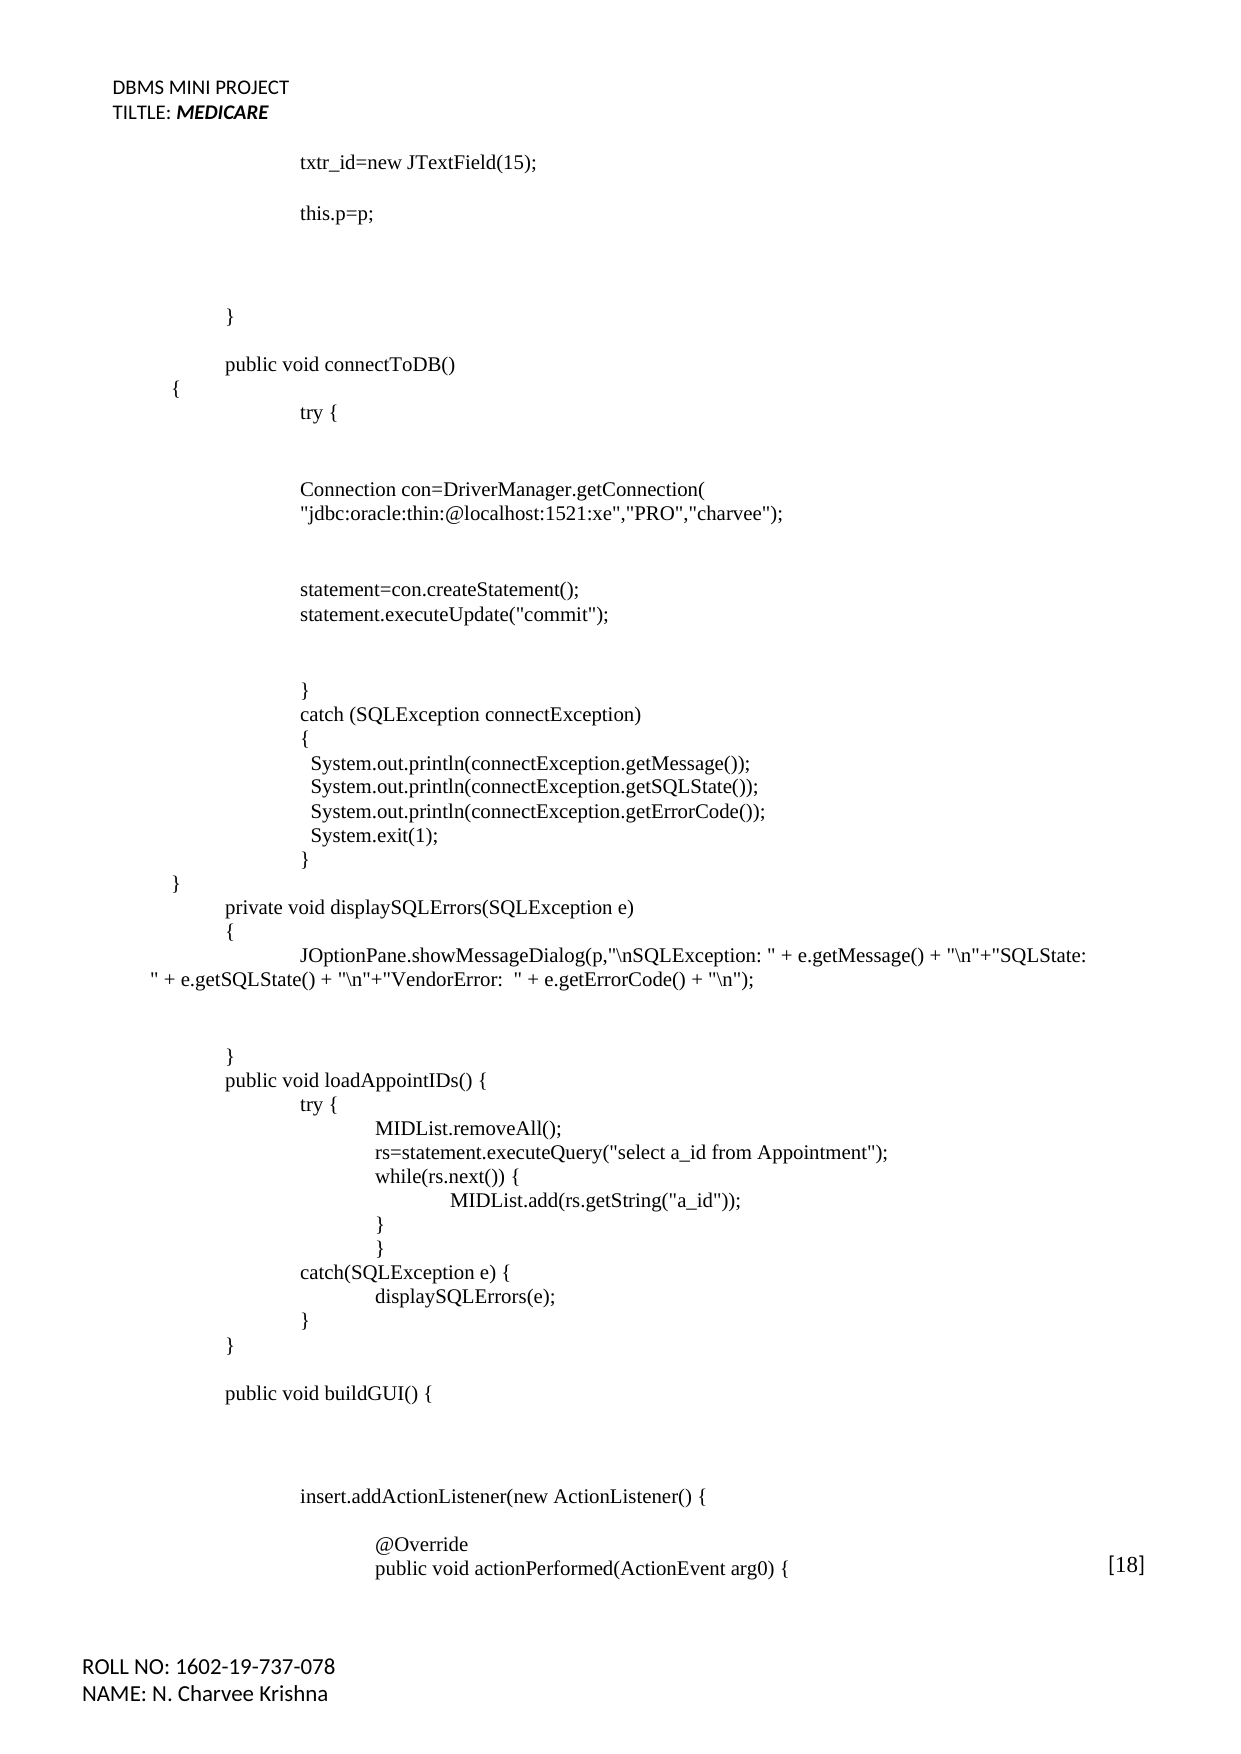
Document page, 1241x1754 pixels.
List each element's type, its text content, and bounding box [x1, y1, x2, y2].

text private void displaySQLErrors(SQLException e) [150, 895, 1090, 919]
text } [150, 1308, 1090, 1332]
text public void actionPerformed(ActionEvent arg0) { [150, 1556, 1090, 1580]
text MIDList.add(rs.getString("a_id")); [150, 1188, 1090, 1212]
text catch(SQLException e) { [150, 1260, 1090, 1284]
text MIDList.removeAll(); [150, 1116, 1090, 1140]
text } [150, 1236, 1090, 1260]
text JOptionPane.showMessageDialog(p,"\nSQLException: " + e.getMessage() + "\n"+"SQLState: " + e.getSQLState() + "\n"+"VendorError: " + e.getErrorCode() + "\n"); [150, 943, 1090, 991]
text { [150, 376, 1090, 400]
text while(rs.next()) { [150, 1164, 1090, 1188]
text Connection con=DriverManager.getConnection( [150, 477, 1090, 501]
text @Override [150, 1532, 1090, 1556]
text } [150, 847, 1090, 871]
text System.out.println(connectException.getMessage()); [150, 750, 1090, 774]
text rs=statement.executeQuery("select a_id from Appointment"); [150, 1140, 1090, 1164]
text } [150, 1212, 1090, 1236]
text } [150, 678, 1090, 702]
text statement=con.createStatement(); [150, 577, 1090, 601]
text { [150, 919, 1090, 943]
text insert.addActionListener(new ActionListener() { [150, 1484, 1090, 1508]
text public void connectToDB() [150, 352, 1090, 376]
text System.out.println(connectException.getErrorCode()); [150, 798, 1090, 823]
text displaySQLErrors(e); [150, 1284, 1090, 1308]
text txtr_id=new JTextField(15); [150, 150, 1090, 174]
text try { [150, 1092, 1090, 1116]
text try { [150, 400, 1090, 424]
text public void loadAppointIDs() { [150, 1068, 1090, 1092]
text statement.executeUpdate("commit"); [150, 601, 1090, 626]
text } [150, 1332, 1090, 1357]
text } [150, 1044, 1090, 1068]
text this.p=p; [150, 200, 1090, 224]
text "jdbc:oracle:thin:@localhost:1521:xe","PRO","charvee"); [150, 501, 1090, 525]
text { [150, 726, 1090, 750]
text } [150, 303, 1090, 328]
text catch (SQLException connectException) [150, 702, 1090, 726]
text System.out.println(connectException.getSQLState()); [150, 774, 1090, 798]
text } [150, 871, 1090, 895]
text public void buildGUI() { [150, 1381, 1090, 1405]
text System.exit(1); [150, 823, 1090, 847]
